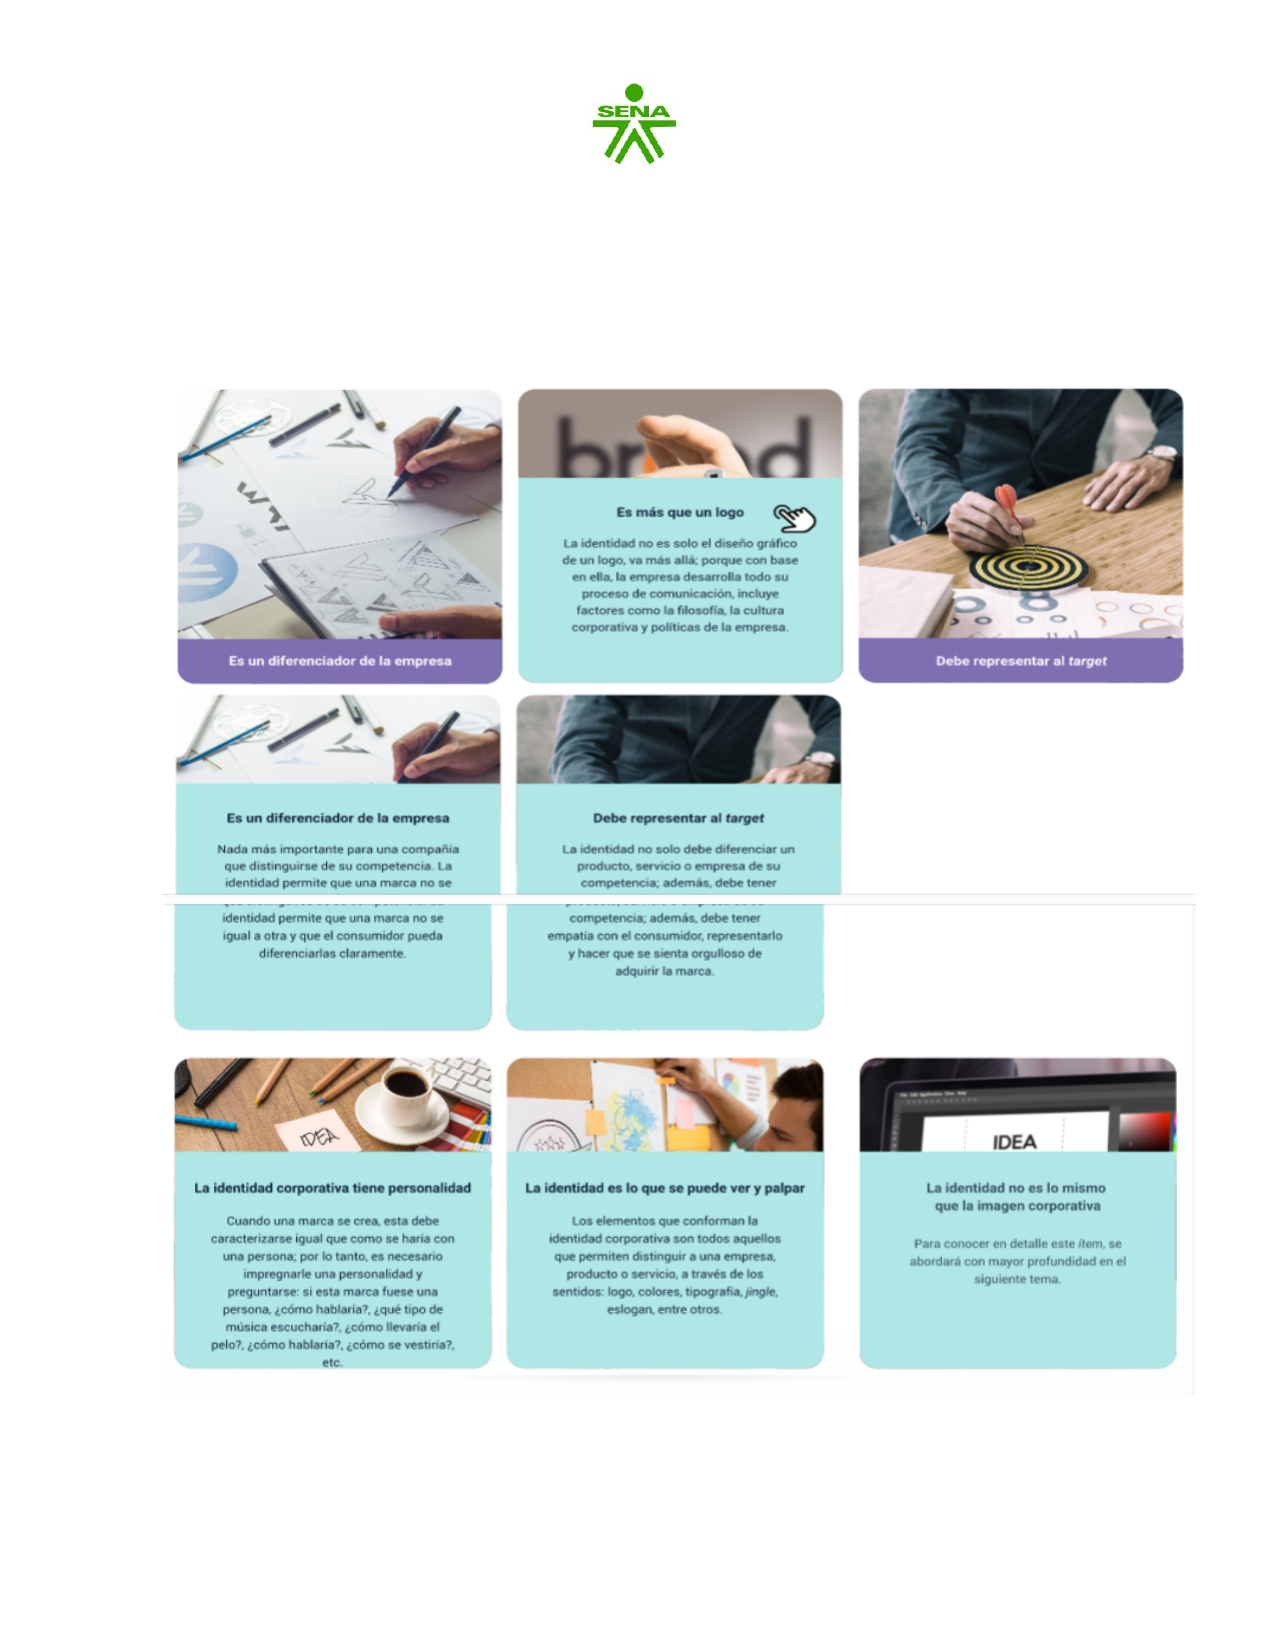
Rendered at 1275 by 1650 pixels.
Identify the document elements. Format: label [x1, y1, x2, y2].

picture [162, 366, 1197, 899]
picture [588, 75, 682, 174]
picture [162, 902, 1197, 1395]
